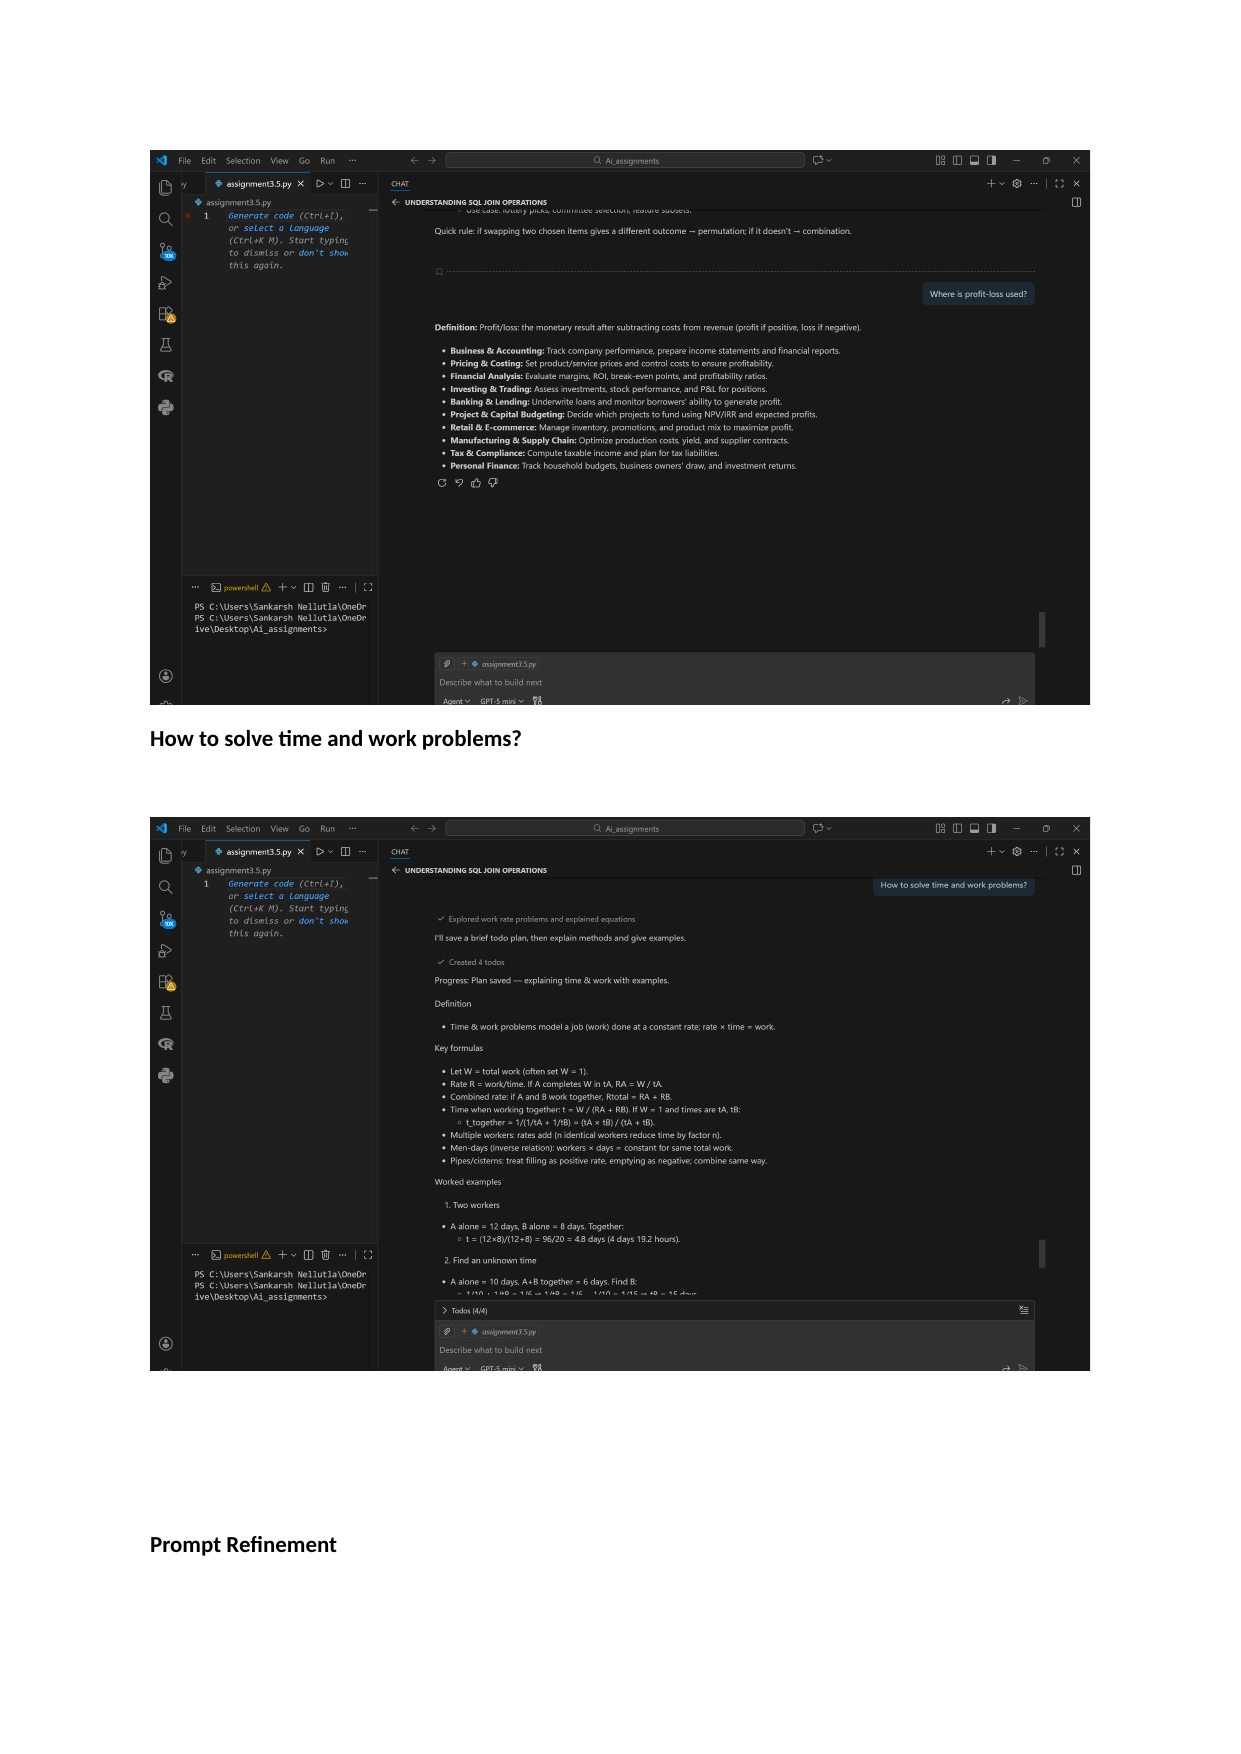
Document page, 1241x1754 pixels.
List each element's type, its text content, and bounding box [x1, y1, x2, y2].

picture [150, 817, 1091, 1371]
picture [150, 150, 1091, 705]
text Prompt Refinement [150, 1530, 1090, 1558]
text How to solve time and work problems? [150, 724, 1090, 752]
